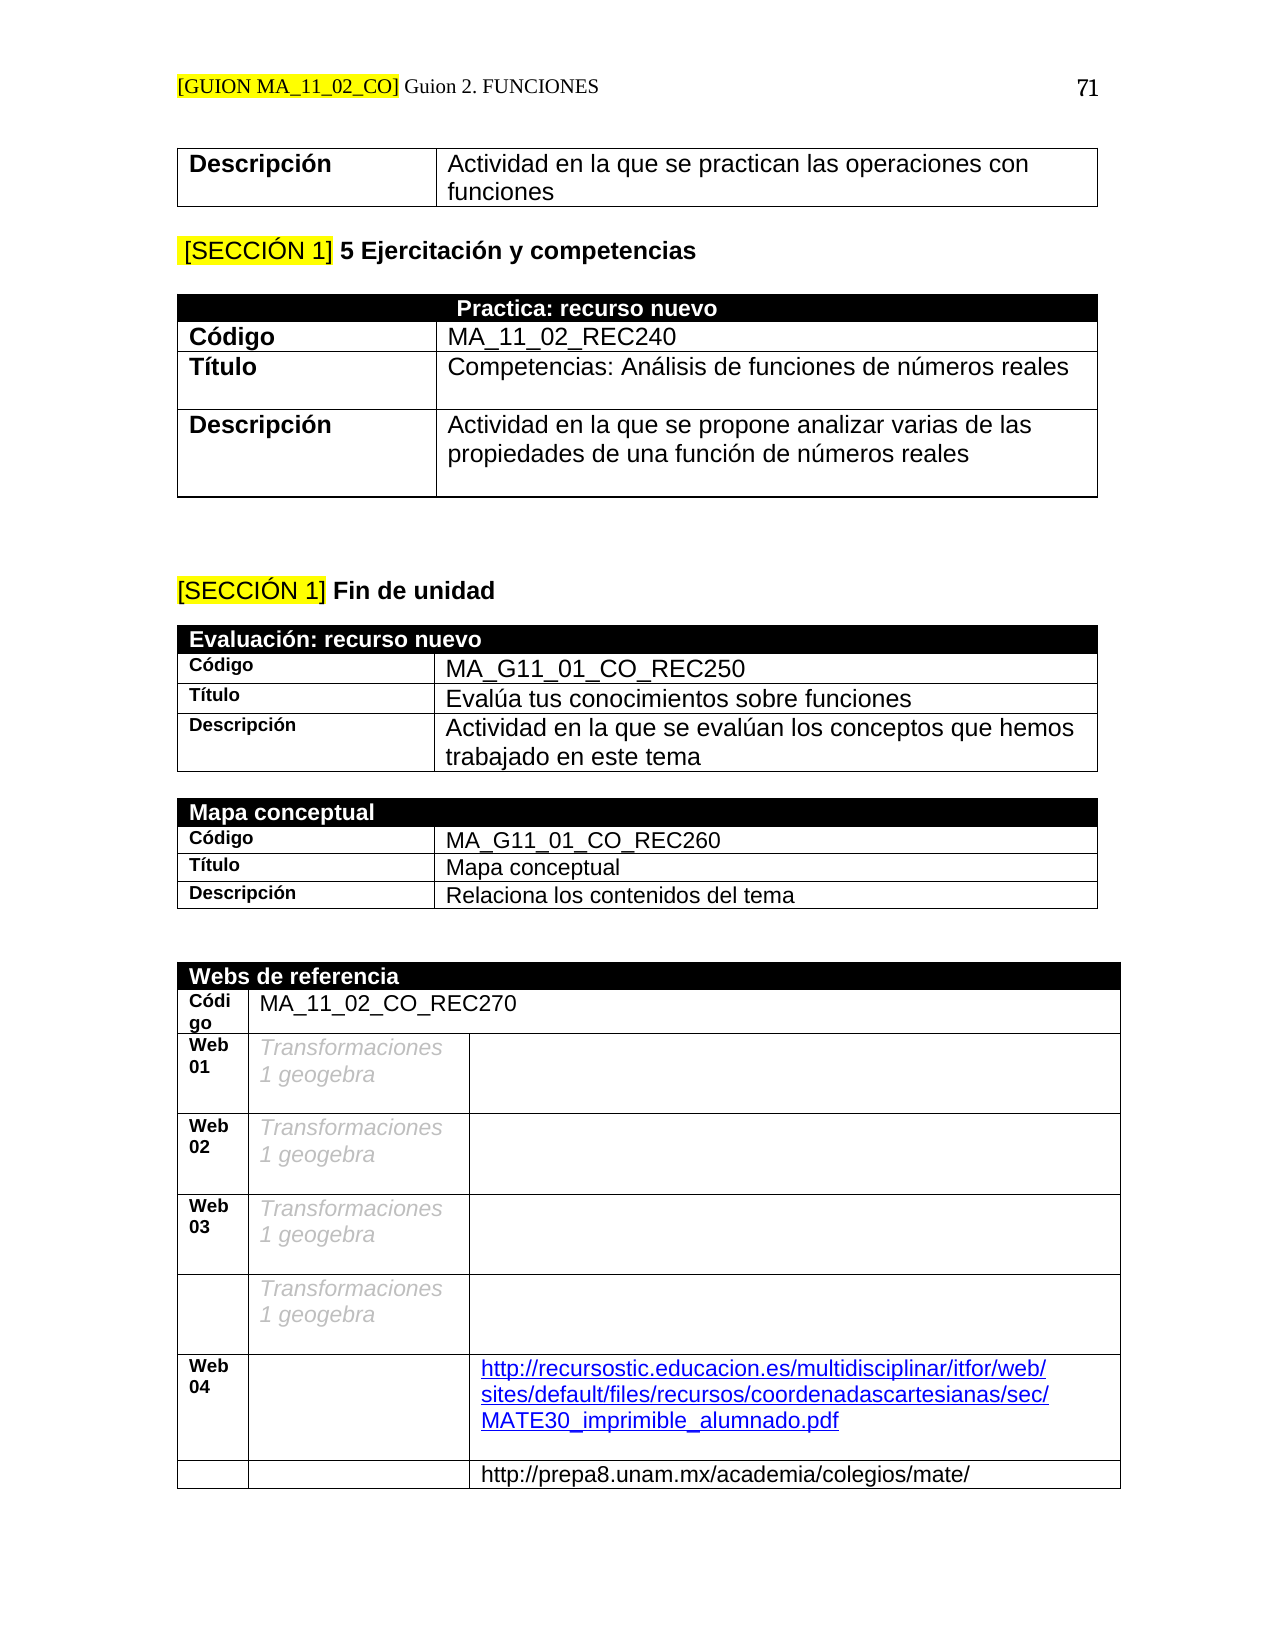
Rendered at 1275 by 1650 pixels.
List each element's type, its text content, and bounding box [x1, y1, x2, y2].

table_cell Título [178, 854, 434, 881]
table_cell Competencias: Análisis de funciones de números reales [437, 352, 1097, 409]
table_cell Actividad en la que se practican las operaciones con funciones [437, 149, 1097, 206]
text [SECCIÓN 1] Fin de unidad [326, 576, 1098, 604]
table_cell MA_G11_01_CO_REC260 [435, 827, 1097, 853]
table_cell Código [178, 827, 434, 853]
table_cell Descripción [178, 882, 434, 908]
table_header Webs de referencia [178, 963, 1120, 989]
table_cell Descripción [178, 410, 436, 496]
table_cell [249, 1461, 469, 1487]
table_cell [178, 1275, 248, 1354]
table_cell Transformaciones 1 geogebra [249, 1114, 469, 1193]
table_cell [470, 1195, 1120, 1273]
table_cell [470, 1275, 1120, 1354]
table_cell [470, 1114, 1120, 1193]
table_cell Título [178, 352, 436, 409]
table_cell MA_11_02_CO_REC270 [249, 990, 1120, 1033]
table_cell Descripción [178, 714, 434, 771]
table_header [178, 295, 1097, 321]
table_cell Evalúa tus conocimientos sobre funciones [435, 684, 1097, 712]
table_header Mapa conceptual [178, 799, 1097, 826]
table_cell [470, 1034, 1120, 1113]
table_cell [178, 1461, 248, 1487]
table_cell Código [178, 322, 436, 351]
text [SECCIÓN 1] 5 Ejercitación y competencias [333, 236, 1098, 265]
table_cell Código [178, 990, 248, 1033]
table_cell MA_G11_01_CO_REC250 [435, 654, 1097, 683]
table_cell Web 02 [178, 1114, 248, 1193]
table_cell Relaciona los contenidos del tema [435, 882, 1097, 908]
table_cell MA_11_02_REC240 [437, 322, 1097, 351]
table_cell [249, 1355, 469, 1460]
table_cell Transformaciones 1 geogebra [249, 1034, 469, 1113]
table_cell Actividad en la que se evalúan los conceptos que hemos trabajado en este tema [435, 714, 1097, 771]
table_cell Web 04 [178, 1355, 248, 1460]
table_cell Transformaciones 1 geogebra [249, 1195, 469, 1273]
table_cell Código [178, 654, 434, 683]
table_cell Web 01 [178, 1034, 248, 1113]
table_cell Descripción [178, 149, 436, 206]
table_header Evaluación: recurso nuevo [178, 626, 1097, 653]
table_cell Título [178, 684, 434, 712]
table_cell Transformaciones 1 geogebra [249, 1275, 469, 1354]
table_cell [470, 1461, 1120, 1487]
table_cell Web 03 [178, 1195, 248, 1273]
table_cell Mapa conceptual [435, 854, 1097, 881]
table_cell http://recursostic.educacion.es/multidisciplinar/itfor/web/sites/default/files/recursos/coordenadascartesianas/sec/MATE30_imprimible_alumnado.pdf [470, 1355, 1120, 1460]
table_cell Actividad en la que se propone analizar varias de las propiedades de una función de números reales [437, 410, 1097, 496]
